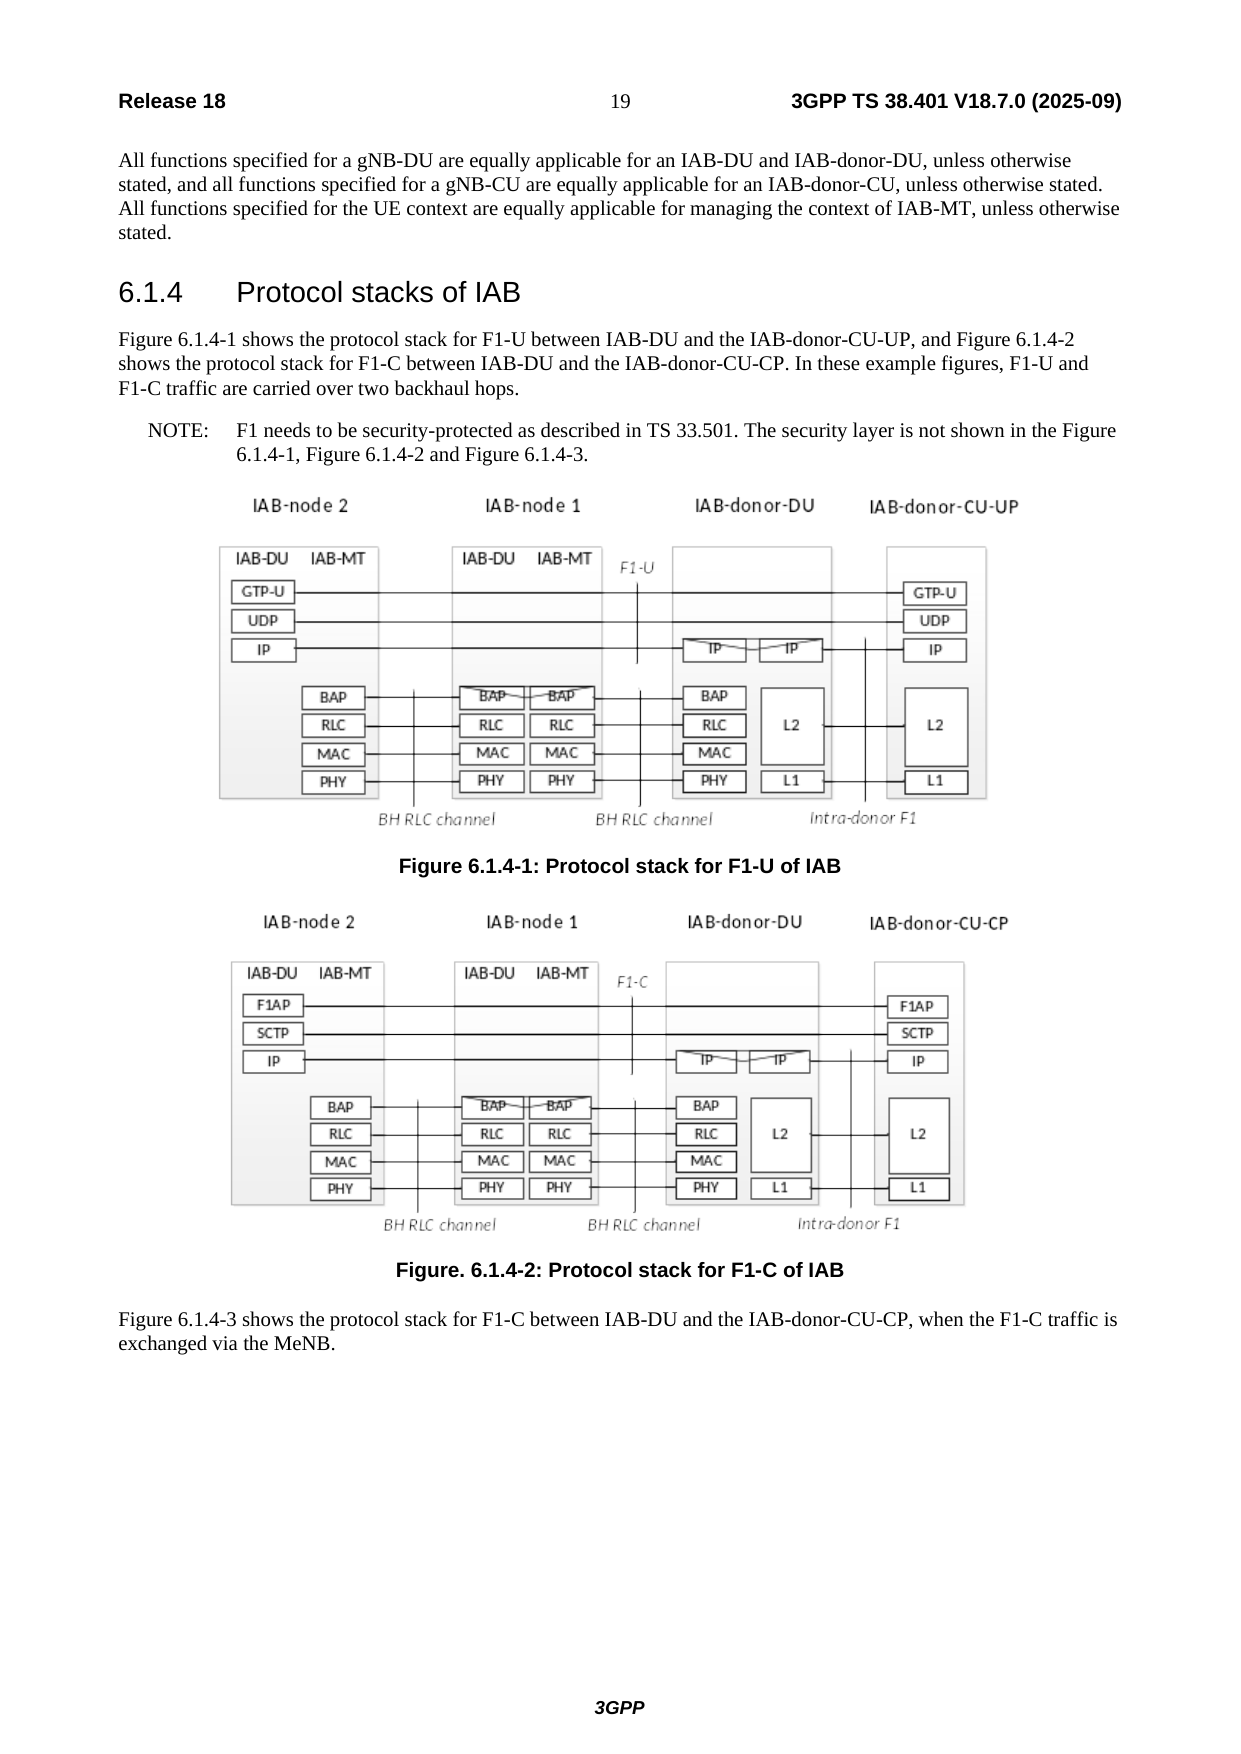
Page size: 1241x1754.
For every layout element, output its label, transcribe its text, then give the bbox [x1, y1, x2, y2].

text Figure. 6.1.4-2: Protocol stack for F1-C of IAB [118, 1258, 1122, 1282]
text NOTE: F1 needs to be security-protected as described in TS 33.501. The security layer is not shown in the Figure 6.1.4-1, Figure 6.1.4-2 and Figure 6.1.4-3. [148, 418, 1122, 466]
subtitle 6.1.4 Protocol stacks of IAB [118, 275, 1122, 308]
text Figure 6.1.4-1 shows the protocol stack for F1-U between IAB-DU and the IAB-donor-CU-UP, and Figure 6.1.4-2 shows the protocol stack for F1-C between IAB-DU and the IAB-donor-CU-CP. In these example figures, F1-U and F1-C traffic are carried over two backhaul hops. [118, 327, 1122, 399]
text Figure 6.1.4-3 shows the protocol stack for F1-C between IAB-DU and the IAB-donor-CU-CP, when the F1-C traffic is exchanged via the MeNB. [118, 1307, 1122, 1355]
text All functions specified for a gNB-DU are equally applicable for an IAB-DU and IAB-donor-DU, unless otherwise stated, and all functions specified for a gNB-CU are equally applicable for an IAB-donor-CU, unless otherwise stated. All functions specified for the UE context are equally applicable for managing the context of IAB-MT, unless otherwise stated. [118, 147, 1122, 244]
text Figure 6.1.4-1: Protocol stack for F1-U of IAB [118, 853, 1122, 877]
